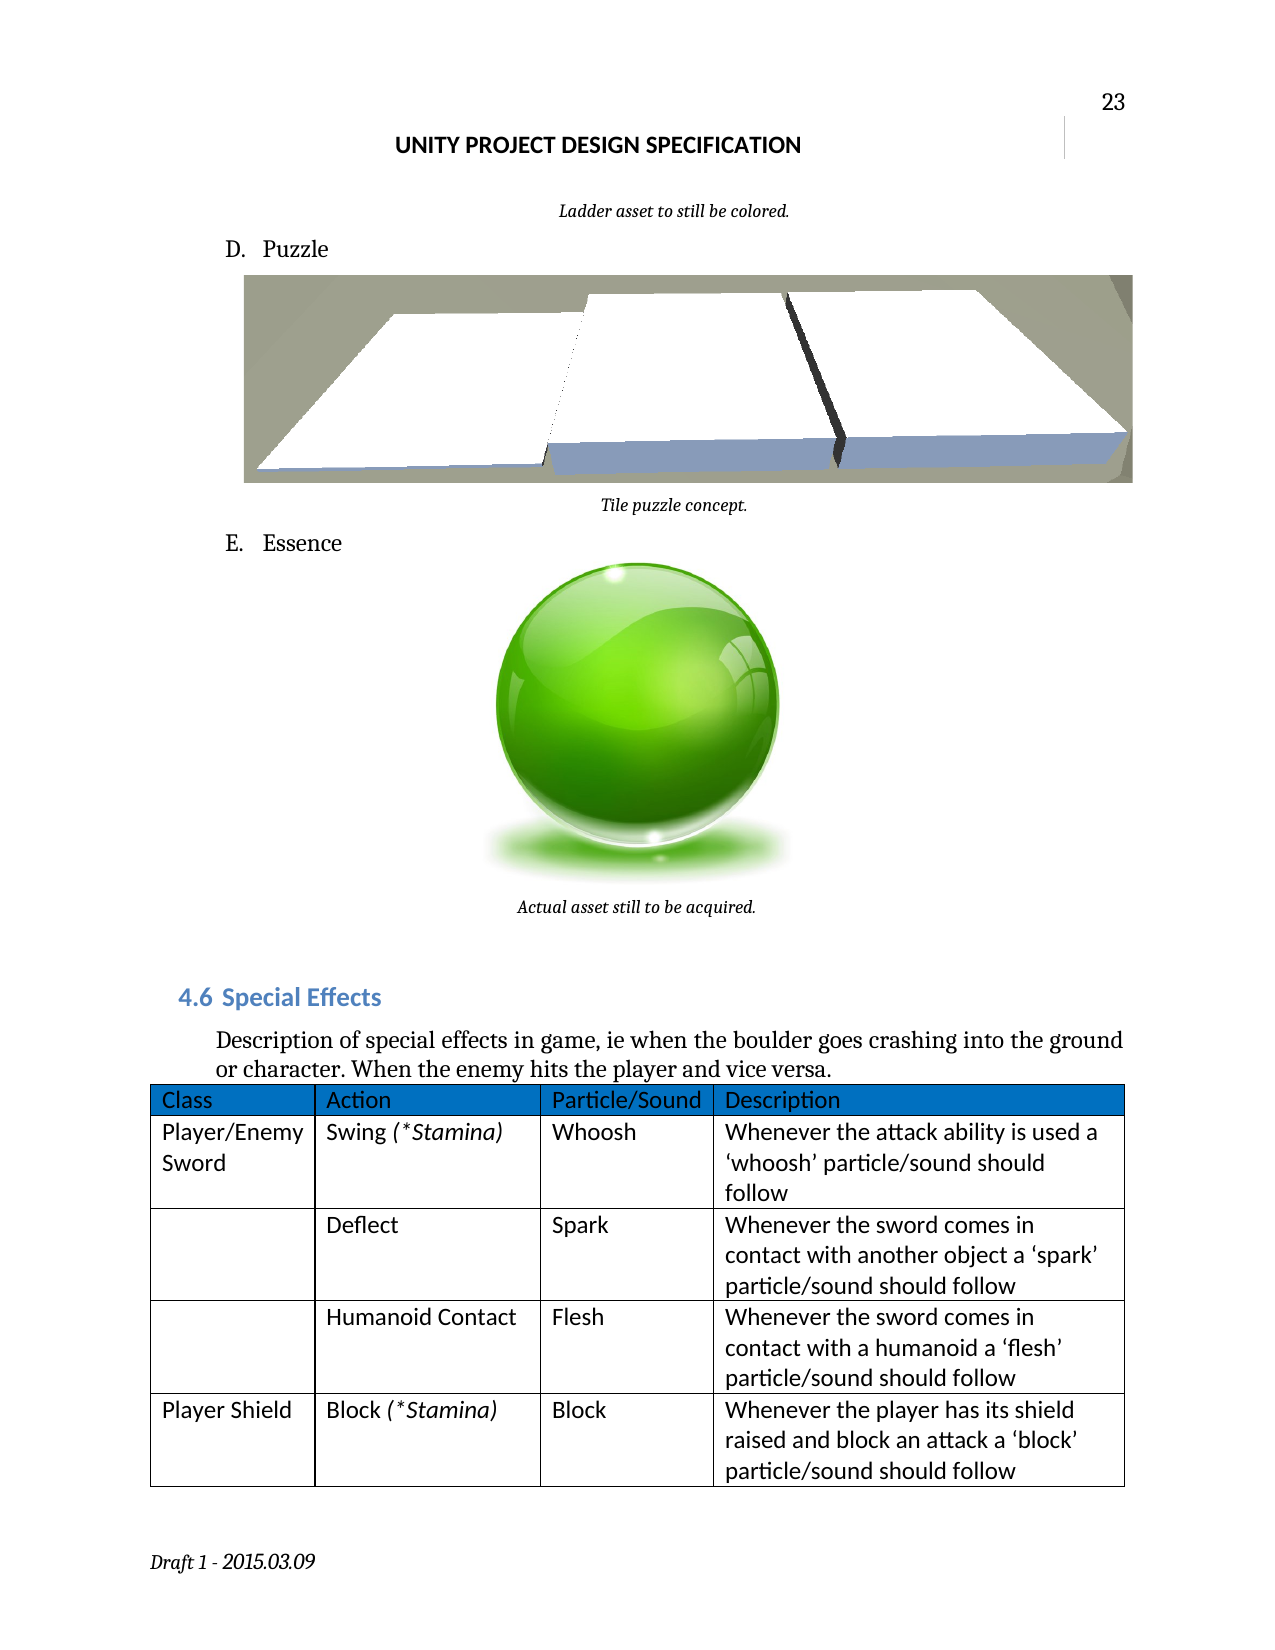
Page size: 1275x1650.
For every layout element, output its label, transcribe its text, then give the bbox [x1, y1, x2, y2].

subtitle Special Effects [178, 981, 1125, 1014]
table_cell Whenever the attack ability is used a ‘whoosh’ particle/sound should follow [714, 1116, 1124, 1208]
text Ladder asset to still be colored. [225, 201, 1125, 222]
text Tile puzzle concept. [225, 494, 1125, 516]
table_header Class [151, 1085, 314, 1115]
list Essence [225, 529, 1125, 557]
table_cell Whoosh [541, 1116, 713, 1208]
table_cell Player Shield [151, 1394, 314, 1486]
table_cell Humanoid Contact [316, 1301, 540, 1393]
table_cell [151, 1209, 314, 1300]
table_cell Whenever the sword comes in contact with another object a ‘spark’ particle/sound should follow [714, 1209, 1124, 1300]
table_header Action [316, 1085, 540, 1115]
table_cell Player/Enemy Sword [151, 1116, 314, 1208]
text Description of special effects in game, ie when the boulder goes crashing into the ground or character. When the enemy hits the player and vice versa. [216, 1026, 1125, 1084]
table_header Particle/Sound [541, 1085, 713, 1115]
table_header Description [714, 1085, 1124, 1115]
picture [481, 561, 794, 885]
table_cell Flesh [541, 1301, 713, 1393]
table_cell Whenever the sword comes in contact with a humanoid a ‘flesh’ particle/sound should follow [714, 1301, 1124, 1393]
table_cell [151, 1301, 314, 1393]
table_cell Block (*Stamina) [316, 1394, 540, 1486]
picture [243, 275, 1133, 483]
table_cell Whenever the player has its shield raised and block an attack a ‘block’ particle/sound should follow [714, 1394, 1124, 1486]
table_cell Deflect [316, 1209, 540, 1300]
table_cell Swing (*Stamina) [316, 1116, 540, 1208]
list Puzzle [225, 234, 1125, 263]
table_cell Block [541, 1394, 713, 1486]
table_cell Spark [541, 1209, 713, 1300]
